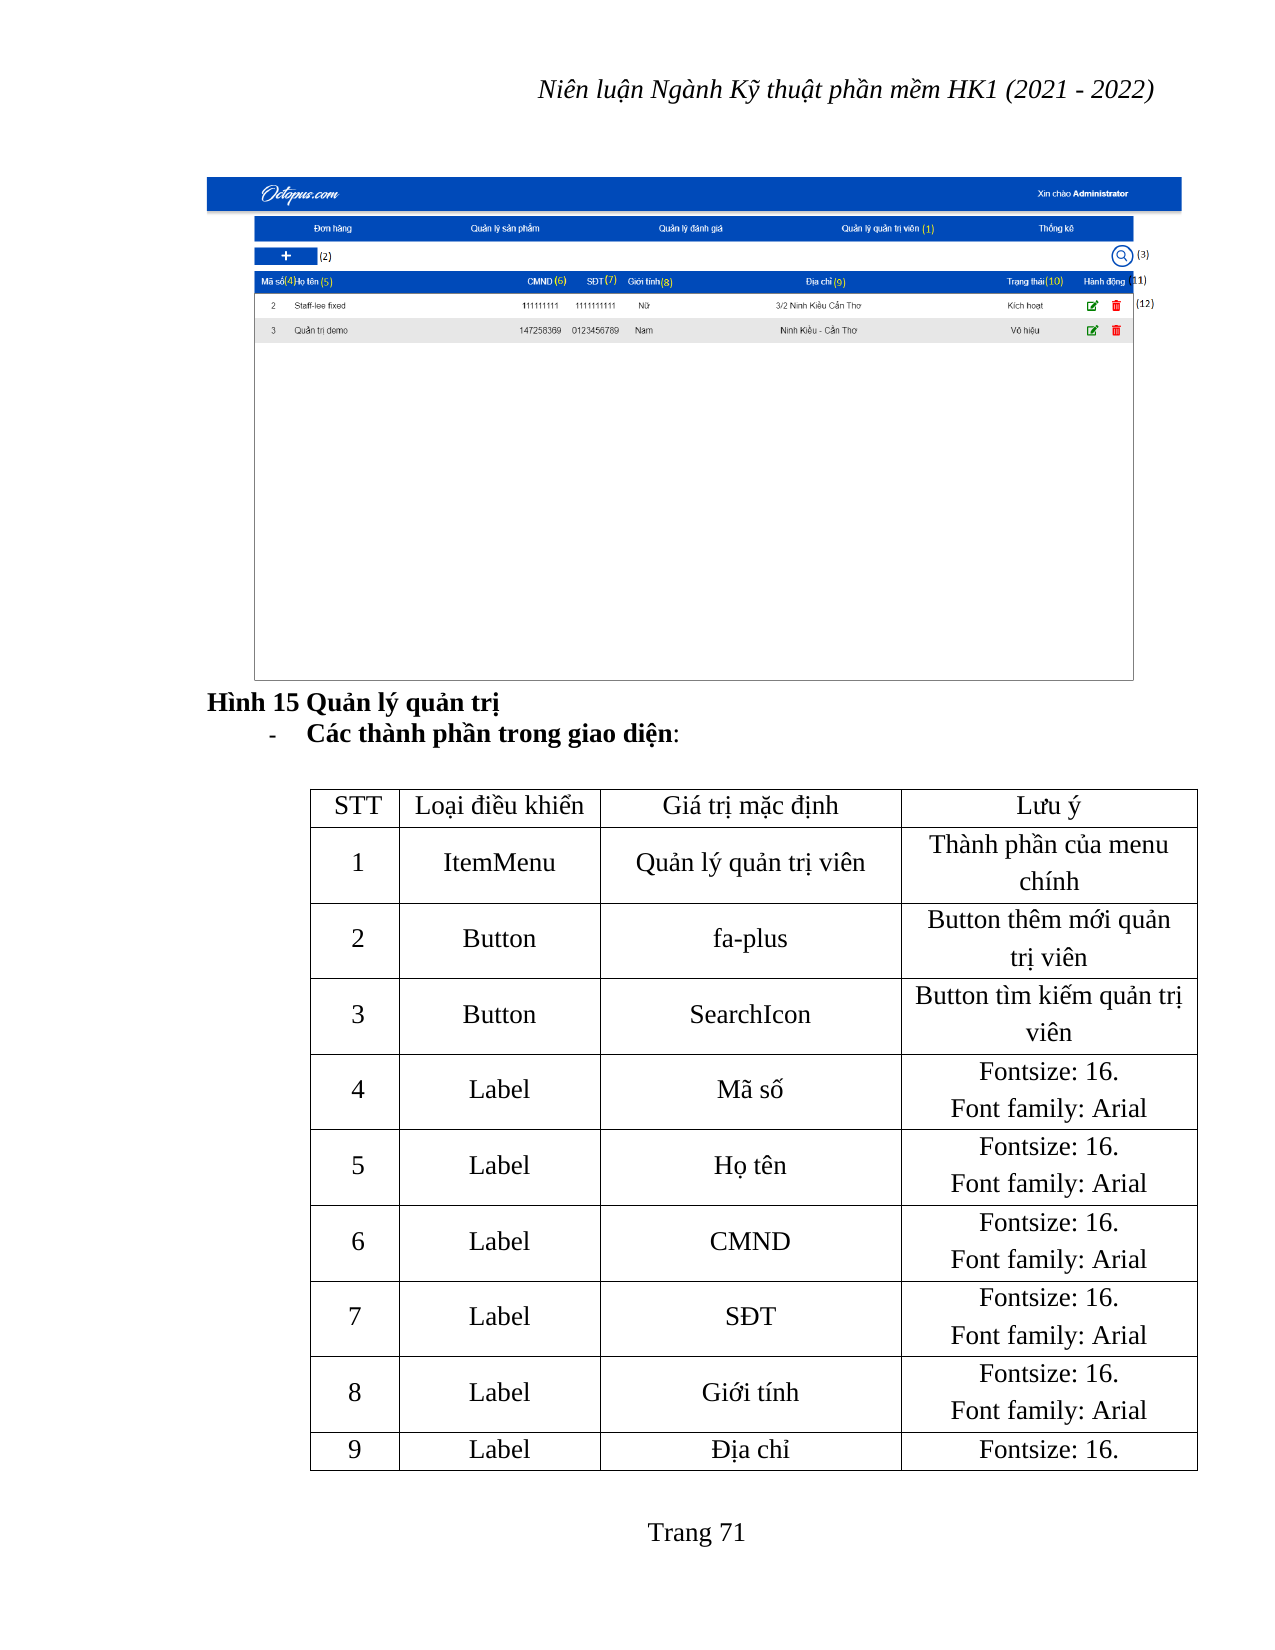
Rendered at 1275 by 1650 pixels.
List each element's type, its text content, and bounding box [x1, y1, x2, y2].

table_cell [902, 1433, 1197, 1470]
table_header Giá trị mặc định [601, 790, 901, 827]
table_cell Fontsize: 16. Font family: Arial [902, 1282, 1197, 1356]
table_cell ItemMenu [400, 828, 600, 902]
table_cell SearchIcon [601, 979, 901, 1054]
list Các thành phần trong giao diện: [268, 717, 1157, 748]
table_cell 1 [311, 828, 399, 902]
table_cell Label [400, 1206, 600, 1281]
table_cell 2 [311, 904, 399, 978]
table_cell Mã số [601, 1055, 901, 1129]
table_cell Label [400, 1282, 600, 1356]
text Hình 15 Quản lý quản trị [207, 692, 1157, 717]
table_cell CMND [601, 1206, 901, 1281]
table_cell Họ tên [601, 1130, 901, 1205]
table_cell Label [400, 1055, 600, 1129]
table_cell 3 [311, 979, 399, 1054]
table_cell Button tìm kiếm quản trị viên [902, 979, 1197, 1054]
table_cell 7 [311, 1282, 399, 1356]
table_cell 9 [311, 1433, 399, 1470]
table_cell 6 [311, 1206, 399, 1281]
table_cell fa-plus [601, 904, 901, 978]
table_cell 5 [311, 1130, 399, 1205]
table_header Loại điều khiển [400, 790, 600, 827]
table_cell Label [400, 1357, 600, 1432]
table_header Lưu ý [902, 790, 1197, 827]
table_cell Label [400, 1433, 600, 1470]
table_cell Địa chỉ [601, 1433, 901, 1470]
table_cell Button thêm mới quản trị viên [902, 904, 1197, 978]
table_cell Label [400, 1130, 600, 1205]
table_cell Fontsize: 16. Font family: Arial [902, 1206, 1197, 1281]
table_cell Fontsize: 16. Font family: Arial [902, 1357, 1197, 1432]
table_cell Giới tính [601, 1357, 901, 1432]
table_cell Button [400, 904, 600, 978]
table_cell Quản lý quản trị viên [601, 828, 901, 902]
table_cell Thành phần của menu chính [902, 828, 1197, 902]
table_cell 8 [311, 1357, 399, 1432]
table_cell Button [400, 979, 600, 1054]
table_cell Fontsize: 16. Font family: Arial [902, 1055, 1197, 1129]
table_header STT [311, 790, 399, 827]
picture [206, 177, 1182, 690]
table_cell 4 [311, 1055, 399, 1129]
table_cell Fontsize: 16. Font family: Arial [902, 1130, 1197, 1205]
table_cell SĐT [601, 1282, 901, 1356]
